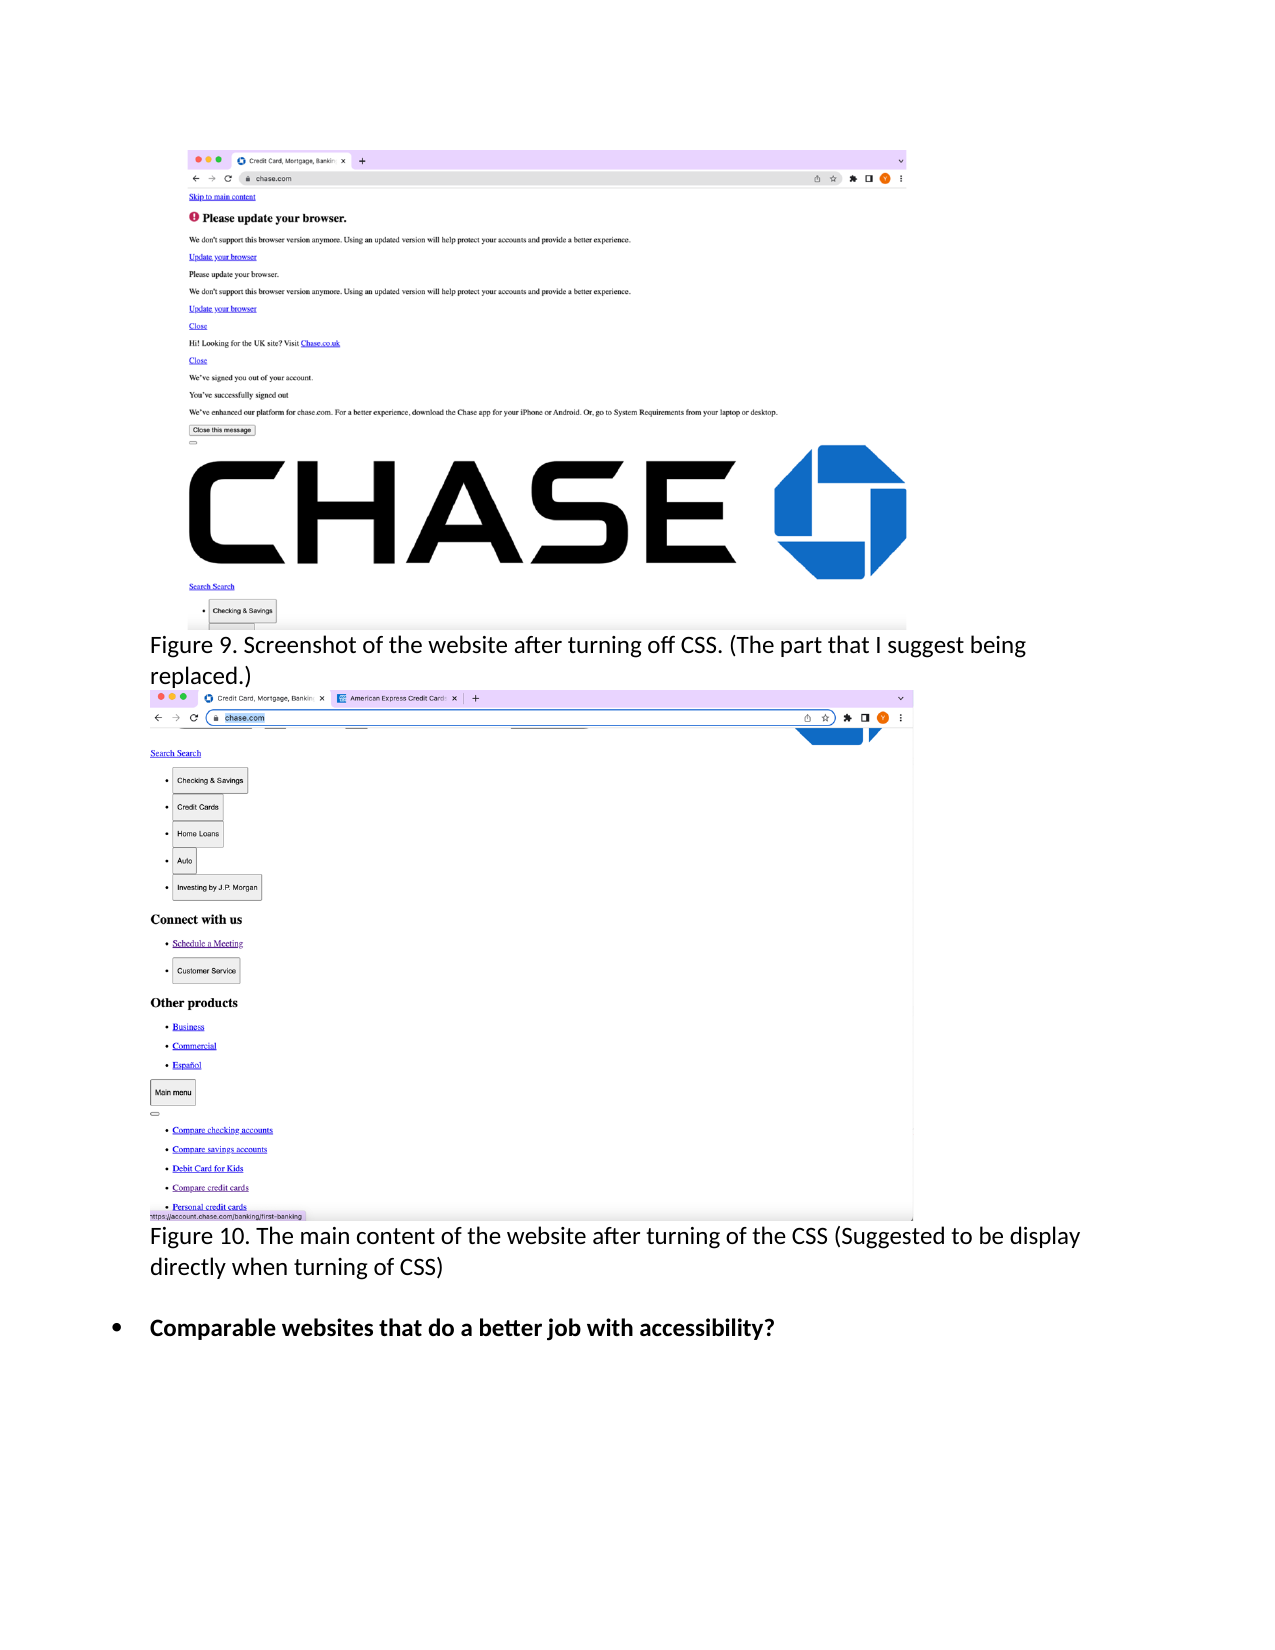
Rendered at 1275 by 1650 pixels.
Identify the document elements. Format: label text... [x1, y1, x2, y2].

text Figure 9. Screenshot of the website after turning off CSS. (The part that I suggest being replaced.) [150, 629, 1125, 691]
picture [187, 150, 907, 630]
picture [150, 690, 914, 1221]
text Figure 10. The main content of the website after turning of the CSS (Suggested to be display directly when turning of CSS) [150, 1220, 1125, 1281]
list Comparable websites that do a better job with accessibility? [112, 1312, 1125, 1373]
